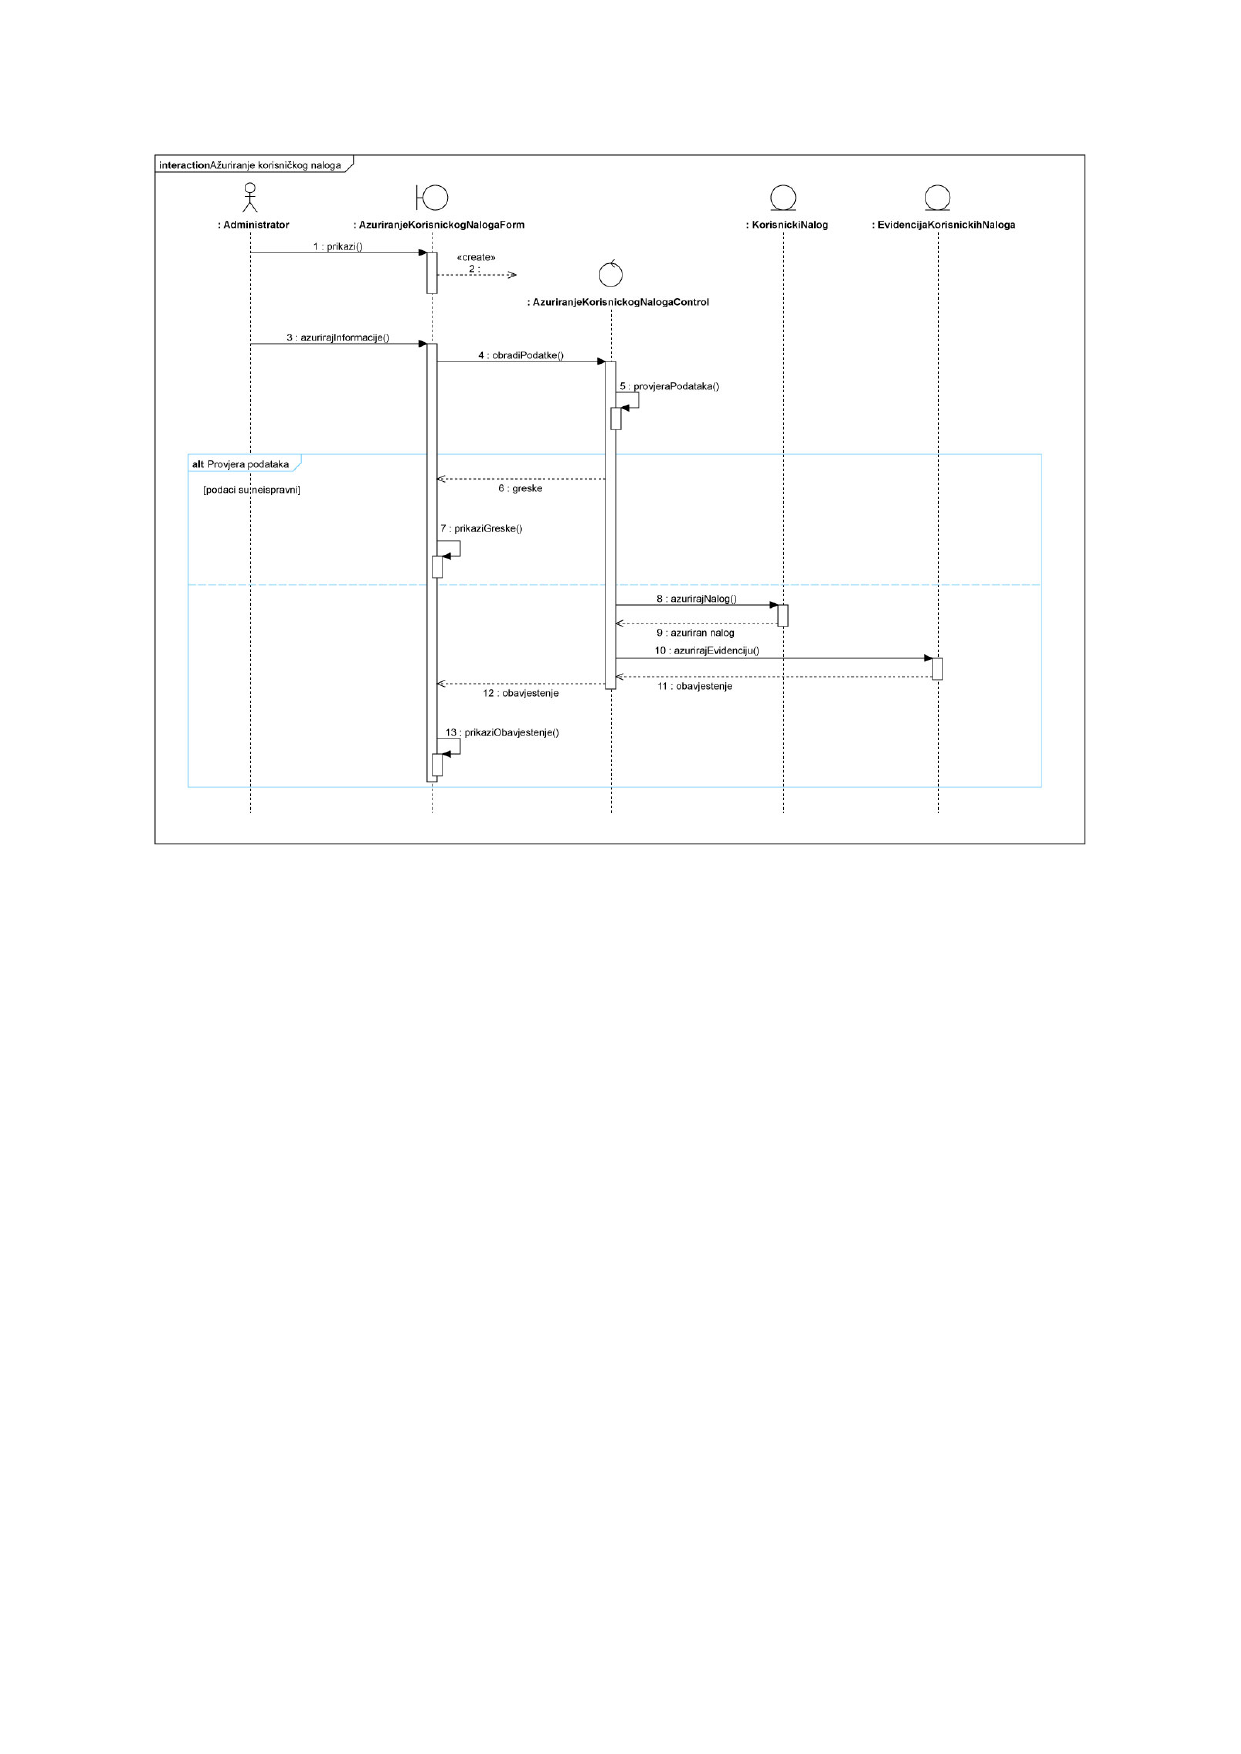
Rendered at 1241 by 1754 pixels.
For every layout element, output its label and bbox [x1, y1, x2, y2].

picture [147, 147, 1092, 851]
